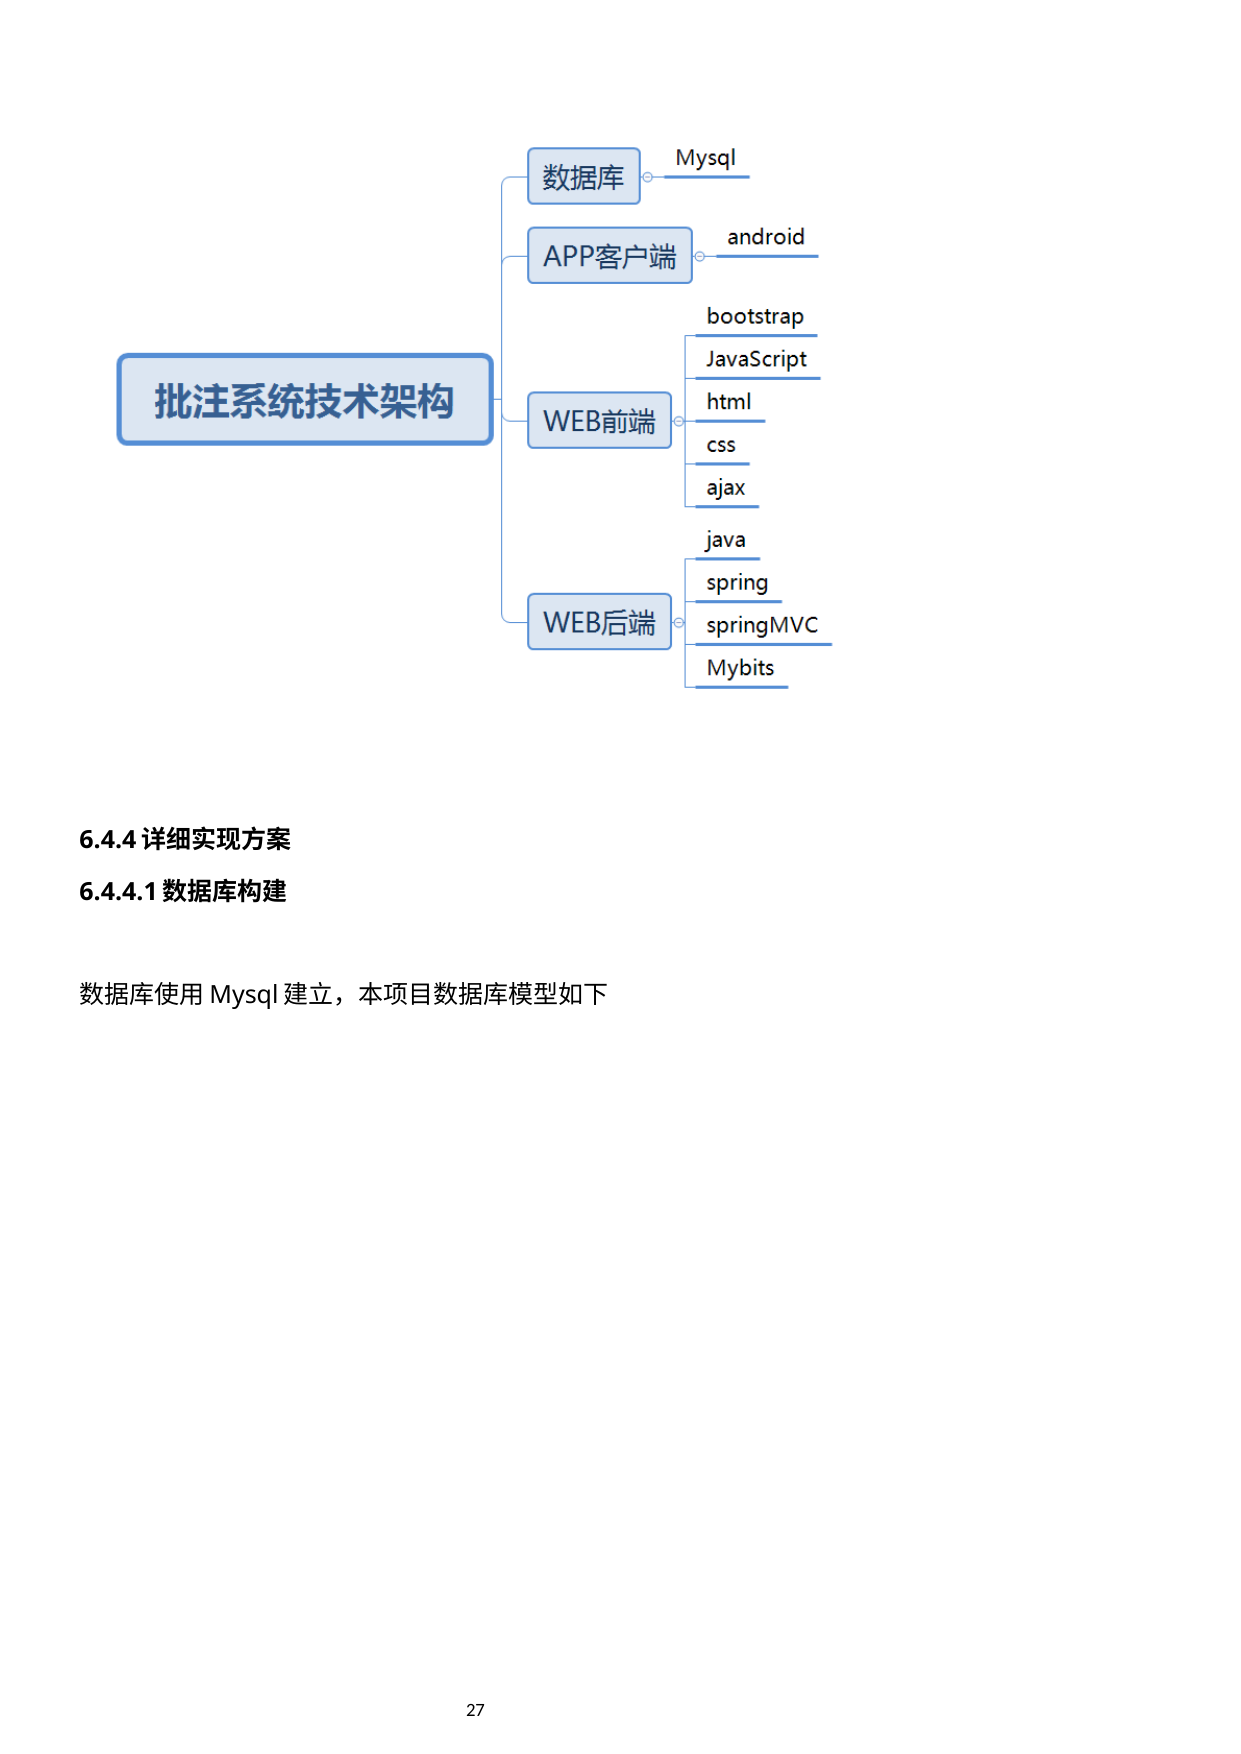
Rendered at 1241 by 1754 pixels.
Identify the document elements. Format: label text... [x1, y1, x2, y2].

list 6.4.4详细实现方案 [79, 819, 1153, 855]
picture [79, 116, 892, 717]
list 6.4.4.1数据库构建 [79, 872, 1153, 908]
list 数据库使用Mysql建立，本项目数据库模型如下 [79, 975, 1153, 1011]
